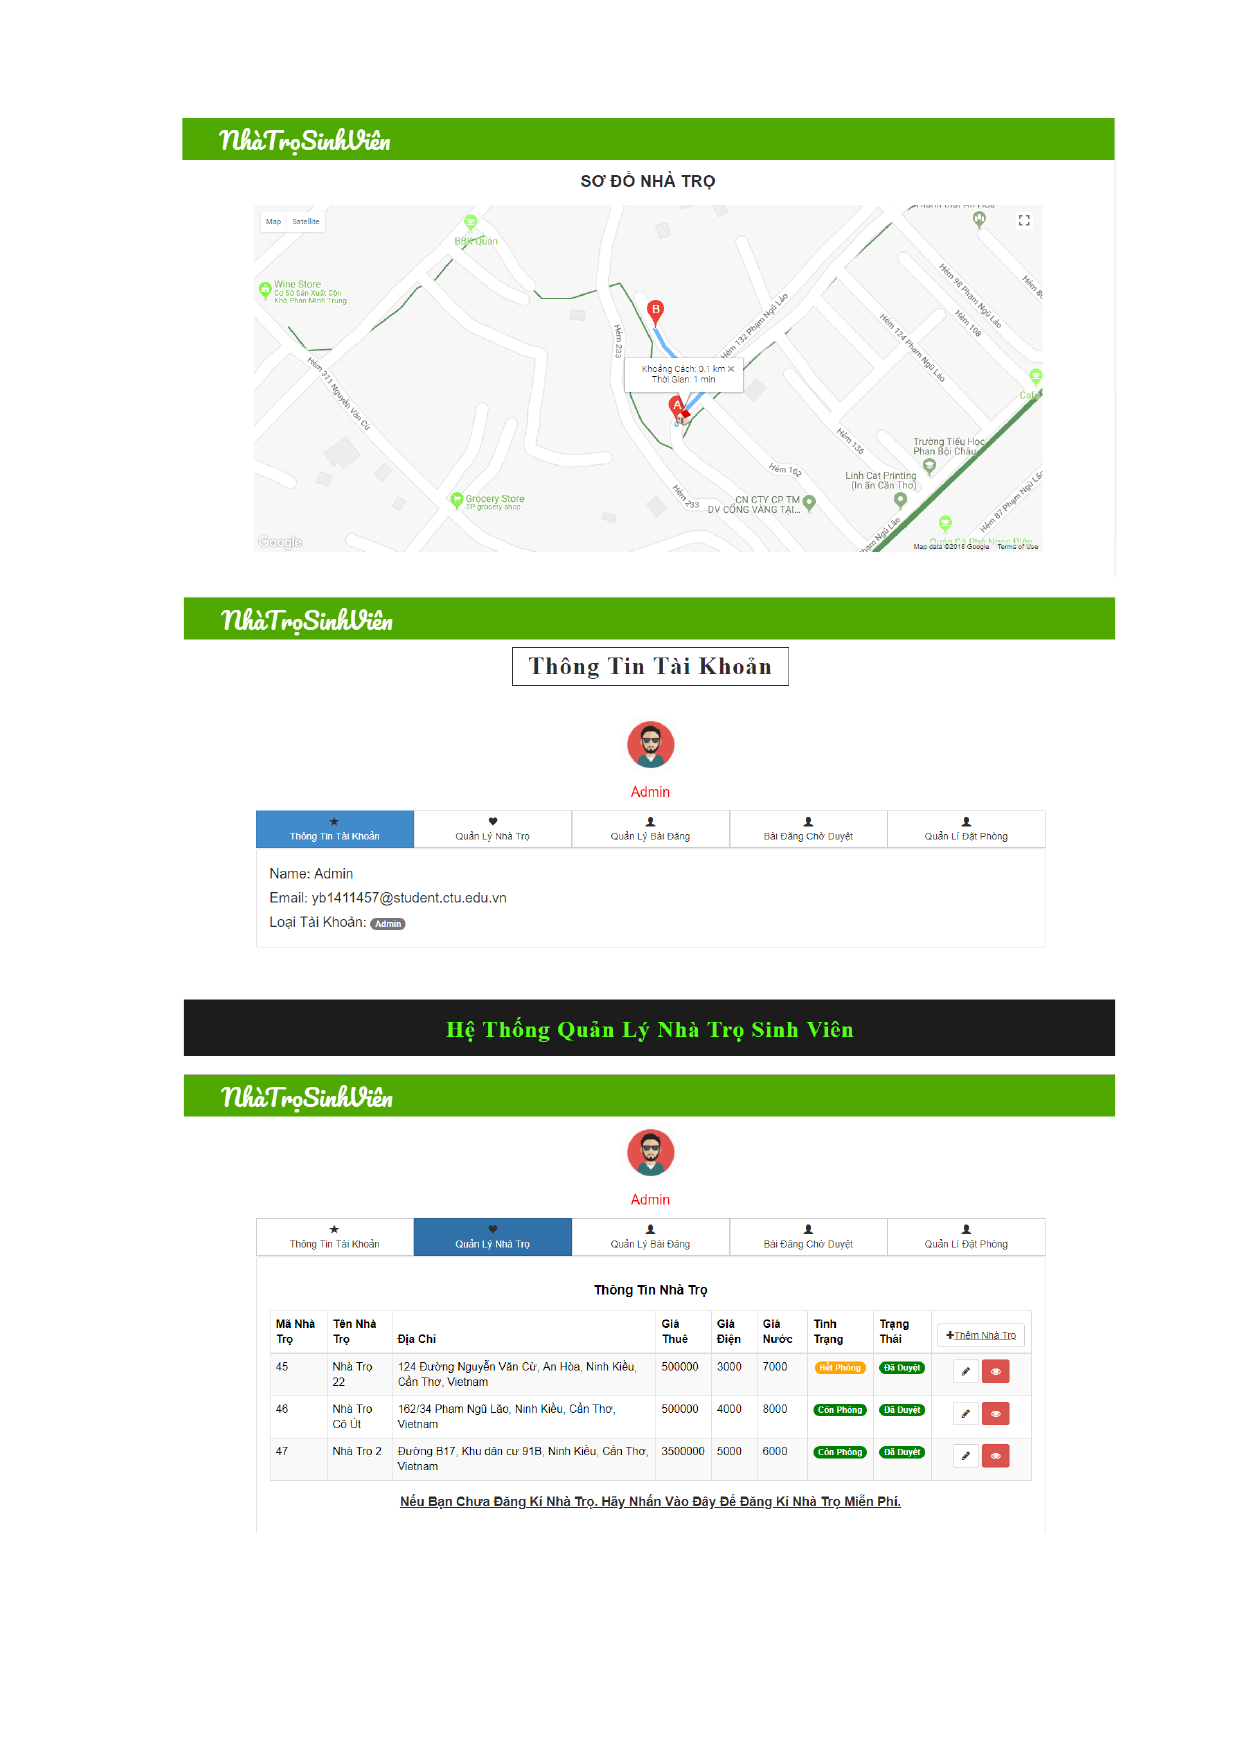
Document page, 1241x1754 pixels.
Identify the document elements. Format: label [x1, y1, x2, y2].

picture [183, 1074, 1116, 1533]
picture [183, 596, 1116, 1056]
picture [182, 118, 1117, 577]
